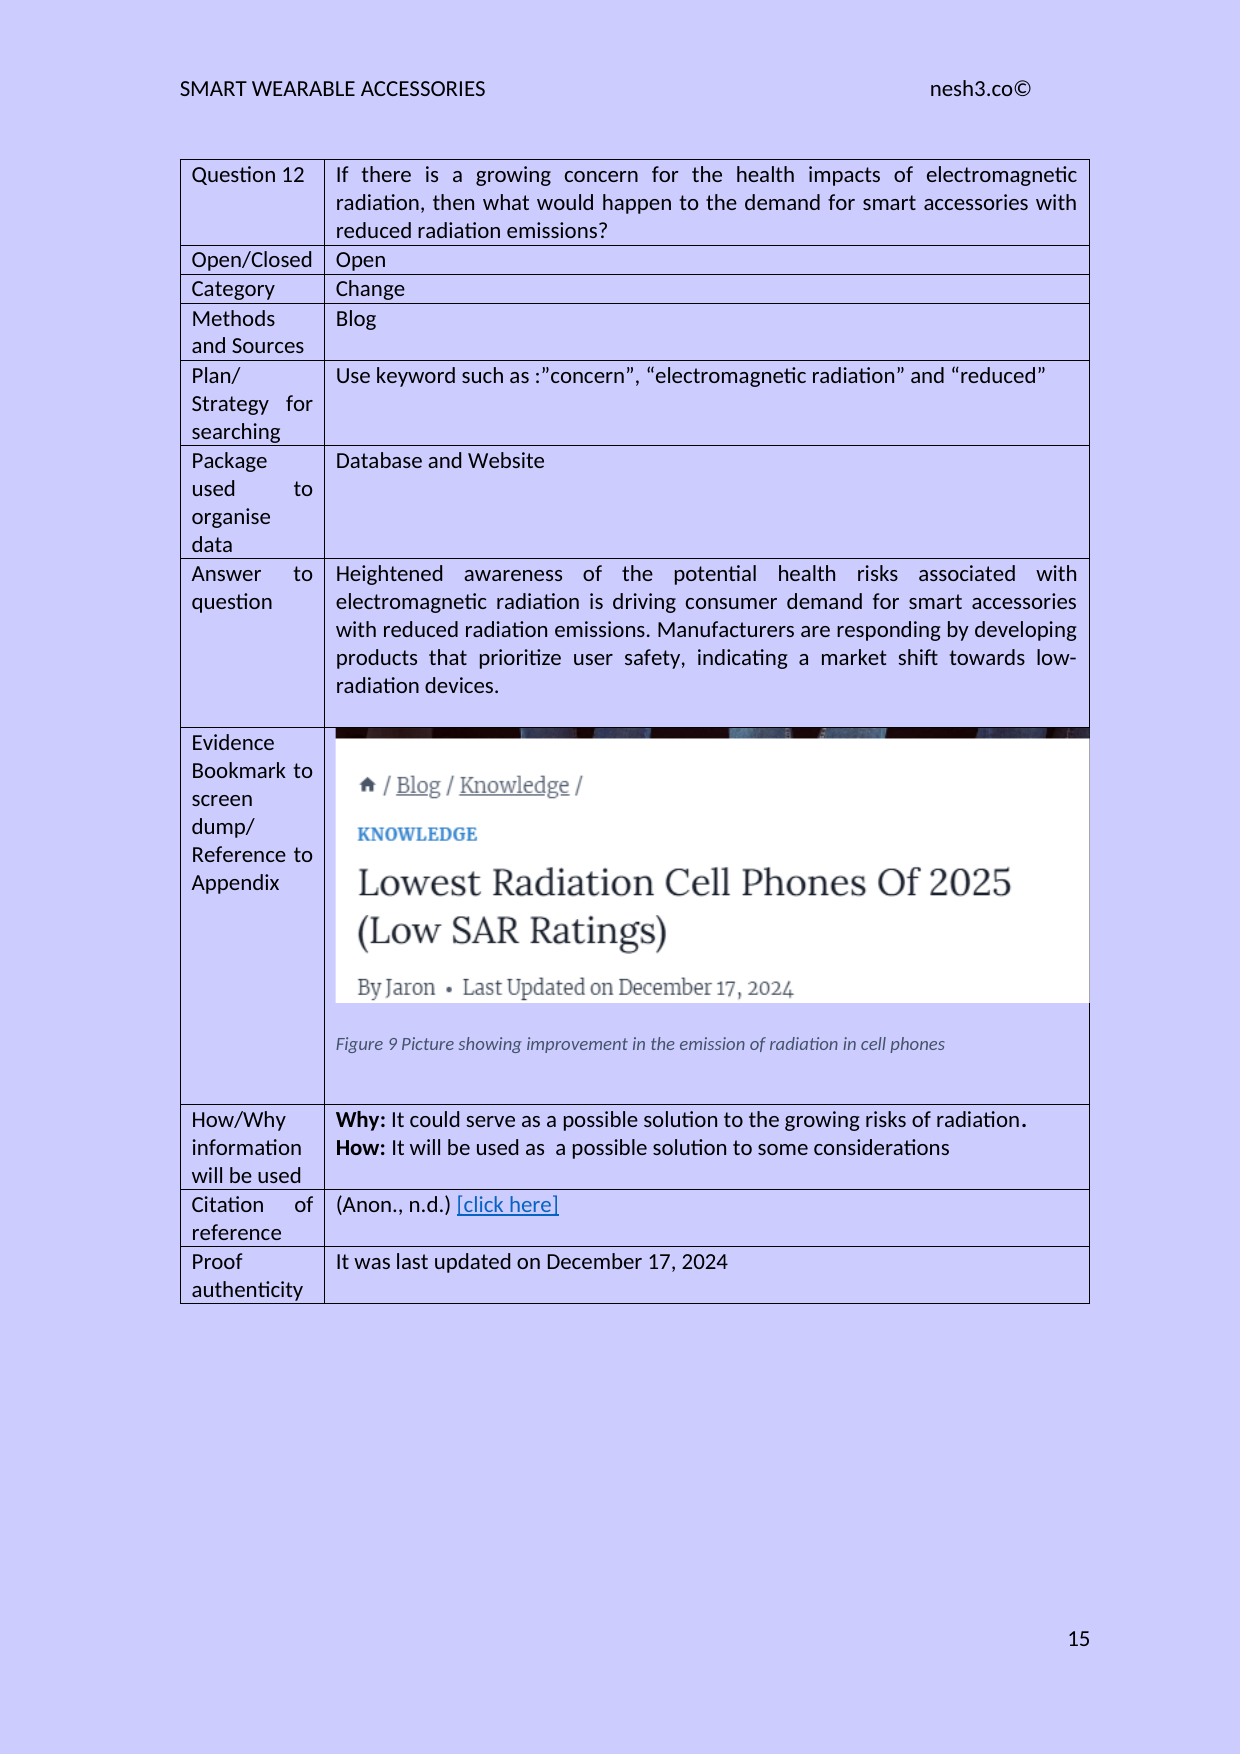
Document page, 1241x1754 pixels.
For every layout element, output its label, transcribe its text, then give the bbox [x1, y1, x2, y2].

table_cell Open [325, 246, 1089, 273]
table_cell Why: It could serve as a possible solution to the growing risks of radiation. How: It will be used as a possible solution to some considerations [325, 1105, 1089, 1189]
table_cell Change [325, 275, 1089, 303]
table_cell [click here] [325, 1190, 1089, 1246]
table_cell Answer to question [181, 559, 324, 727]
table_cell Category [181, 275, 324, 303]
table_cell Methods and Sources [181, 304, 324, 360]
table_cell Package used to organise data [181, 446, 324, 558]
table_cell Blog [325, 304, 1089, 360]
picture [335, 728, 1090, 1003]
table_header If there is a growing concern for the health impacts of electromagnetic radiation, then what would happen to the demand for smart accessories with reduced radiation emissions? [325, 160, 1089, 244]
table_cell Evidence Bookmark to screen dump/ Reference to Appendix [181, 728, 324, 1104]
table_cell Use keyword such as :”concern”, “electromagnetic radiation” and “reduced” [325, 361, 1089, 445]
table_cell How/Why information will be used [181, 1105, 324, 1189]
table_cell Open/Closed [181, 246, 324, 273]
table_cell Plan/Strategy for searching [181, 361, 324, 445]
table_cell Proof authenticity [181, 1247, 324, 1303]
table_cell Database and Website [325, 446, 1089, 558]
table_cell Heightened awareness of the potential health risks associated with electromagnetic radiation is driving consumer demand for smart accessories with reduced radiation emissions. Manufacturers are responding by developing products that prioritize user safety, indicating a market shift towards low-radiation devices. [325, 559, 1089, 727]
table_cell It was last updated on December 17, 2024 [325, 1247, 1089, 1303]
table_header Question 12 [181, 160, 324, 244]
table_cell Citation of reference [181, 1190, 324, 1246]
